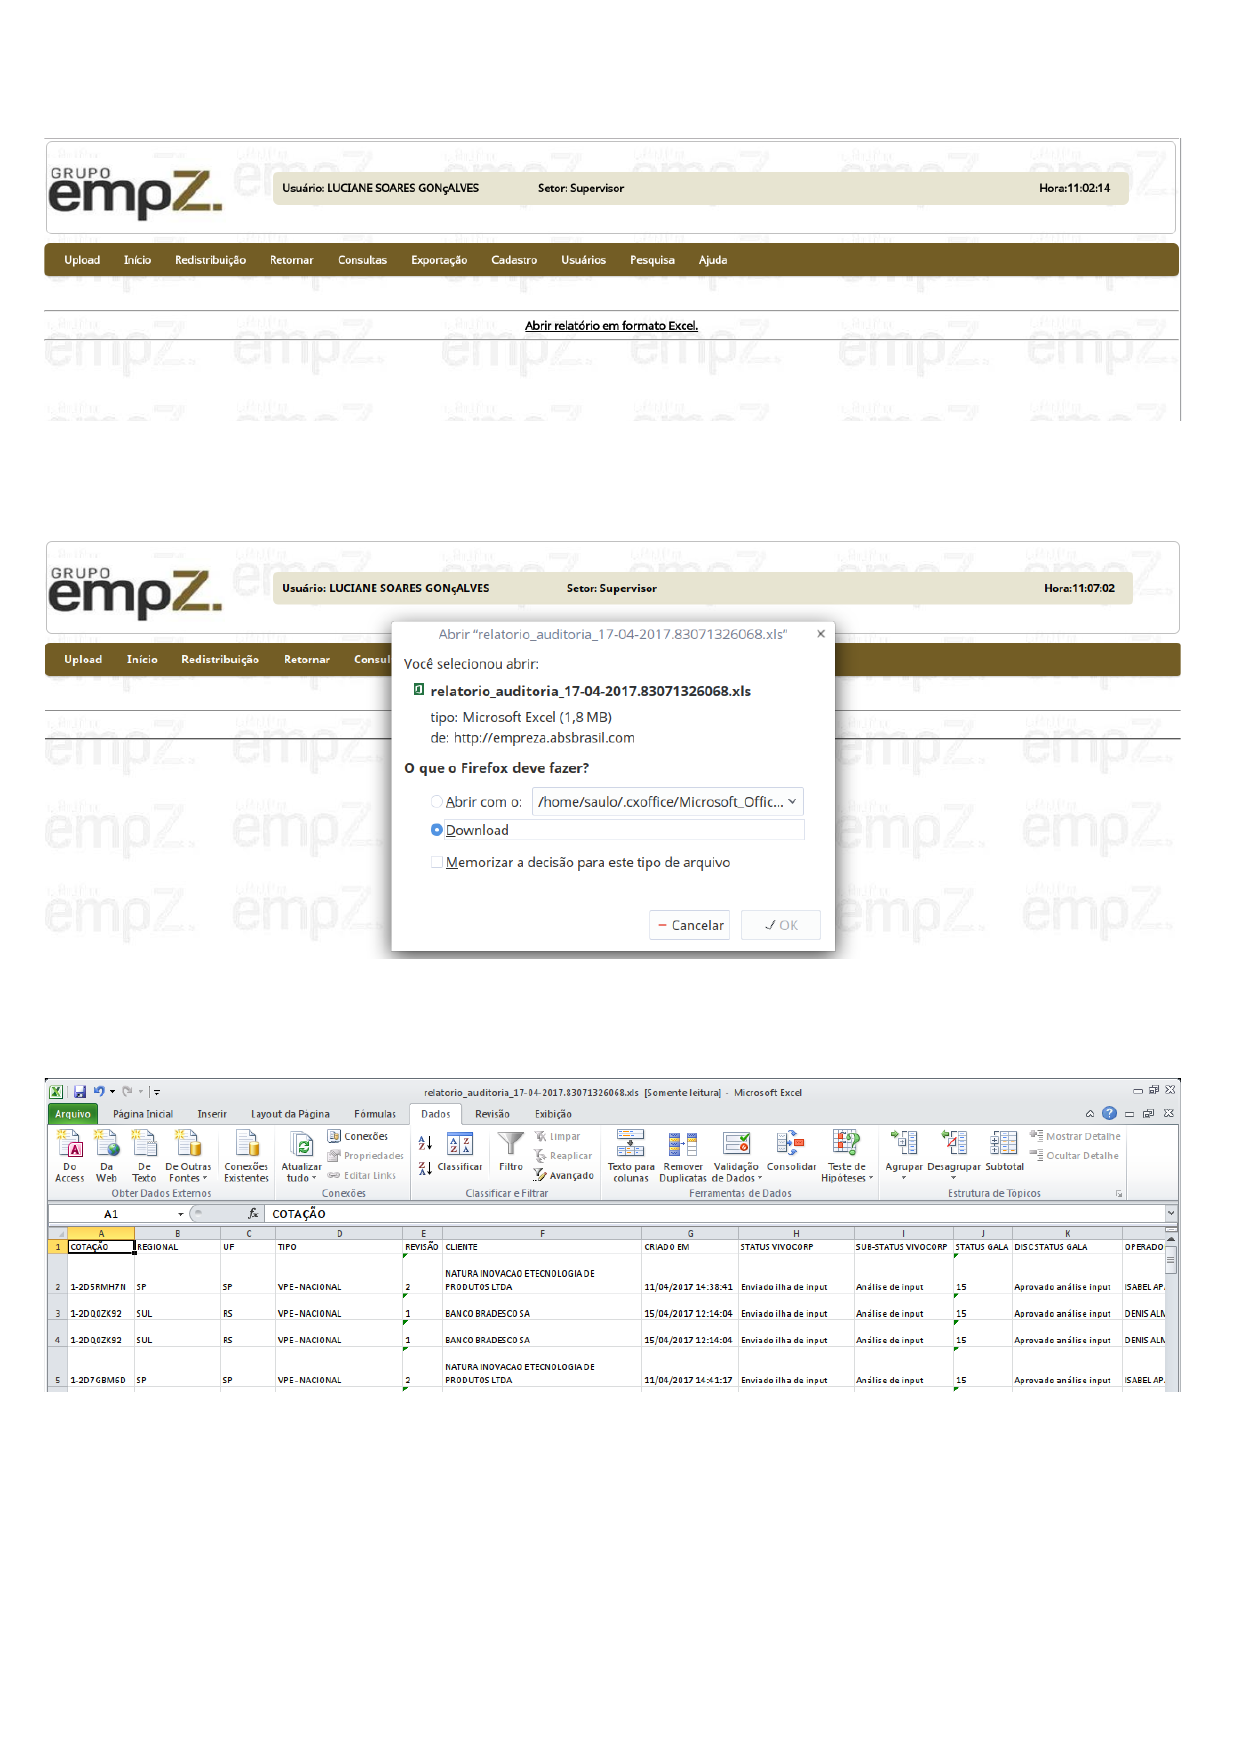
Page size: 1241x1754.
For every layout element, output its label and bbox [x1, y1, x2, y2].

picture [45, 540, 1181, 959]
picture [44, 1078, 1181, 1392]
picture [44, 138, 1182, 421]
